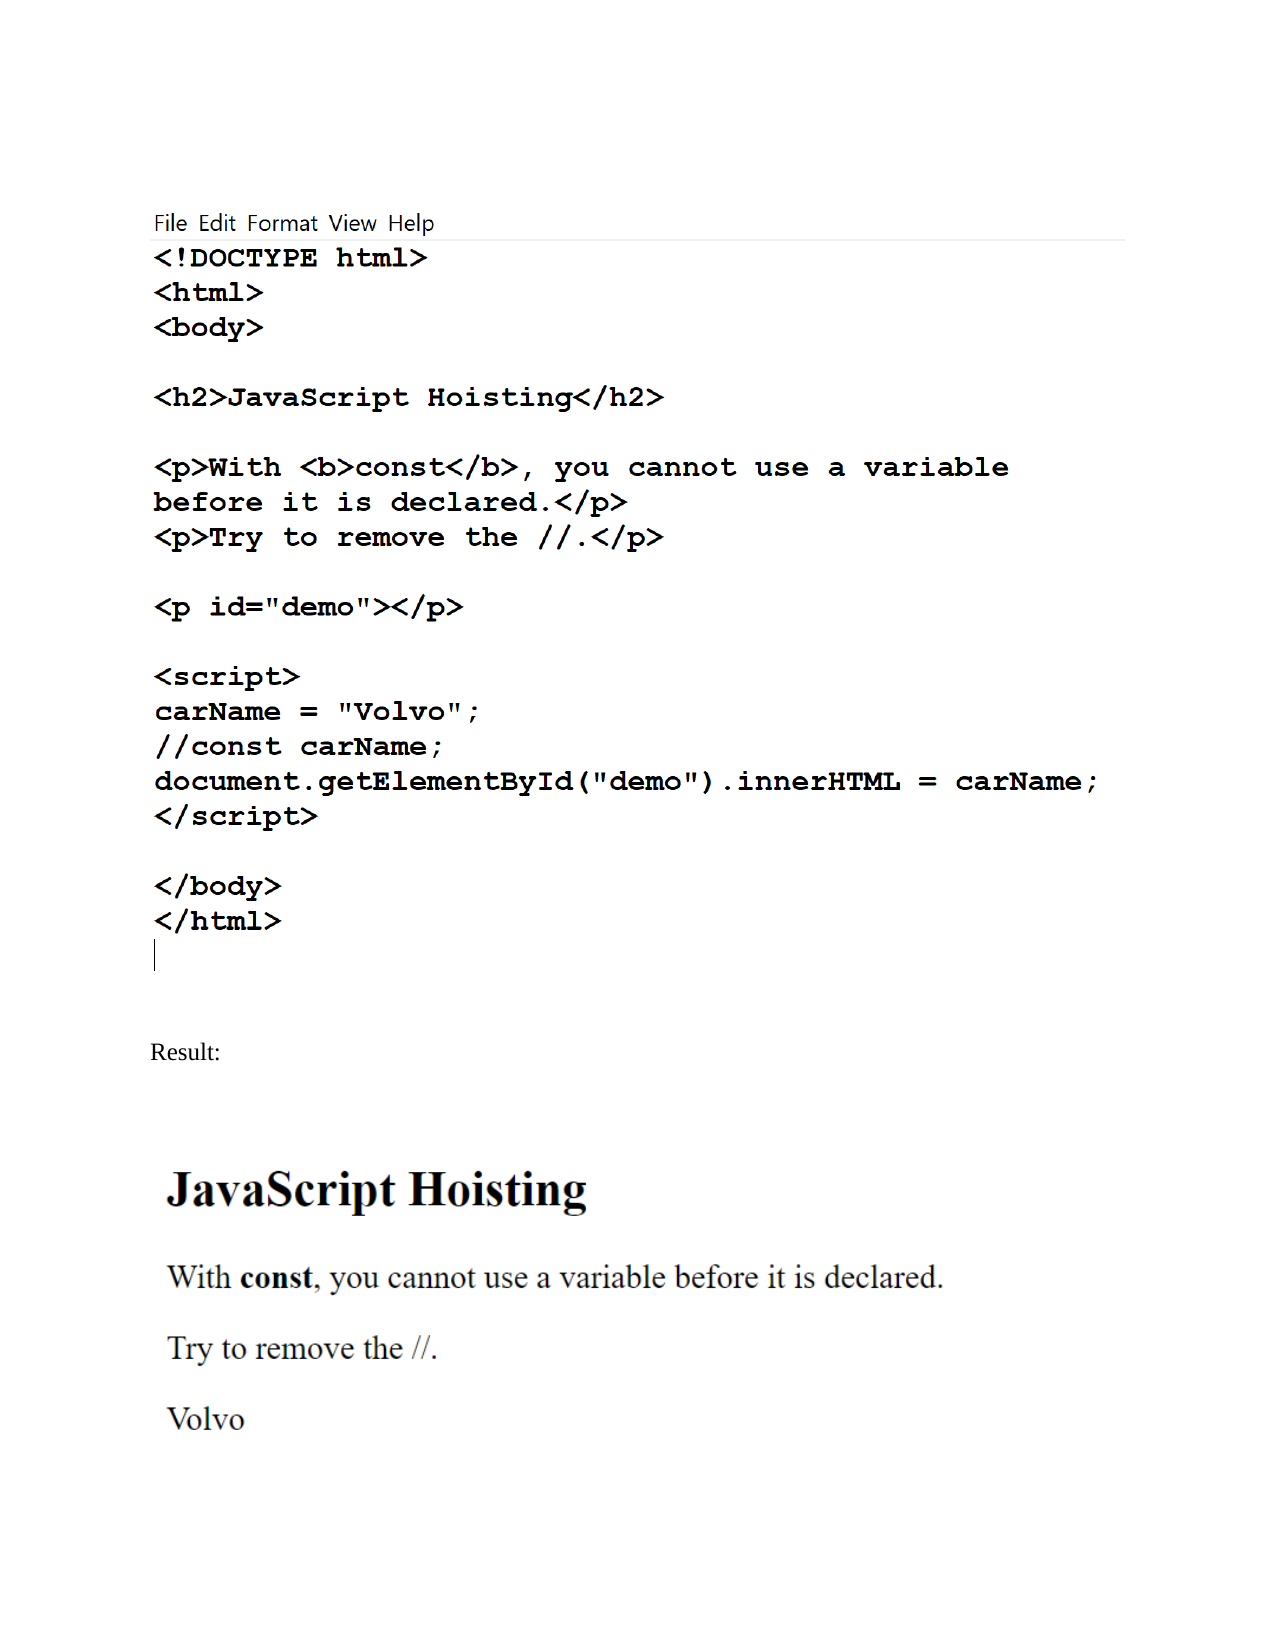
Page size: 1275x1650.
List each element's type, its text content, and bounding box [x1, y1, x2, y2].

picture [150, 197, 1125, 971]
picture [150, 1132, 1125, 1482]
text Result: [150, 1037, 1125, 1066]
